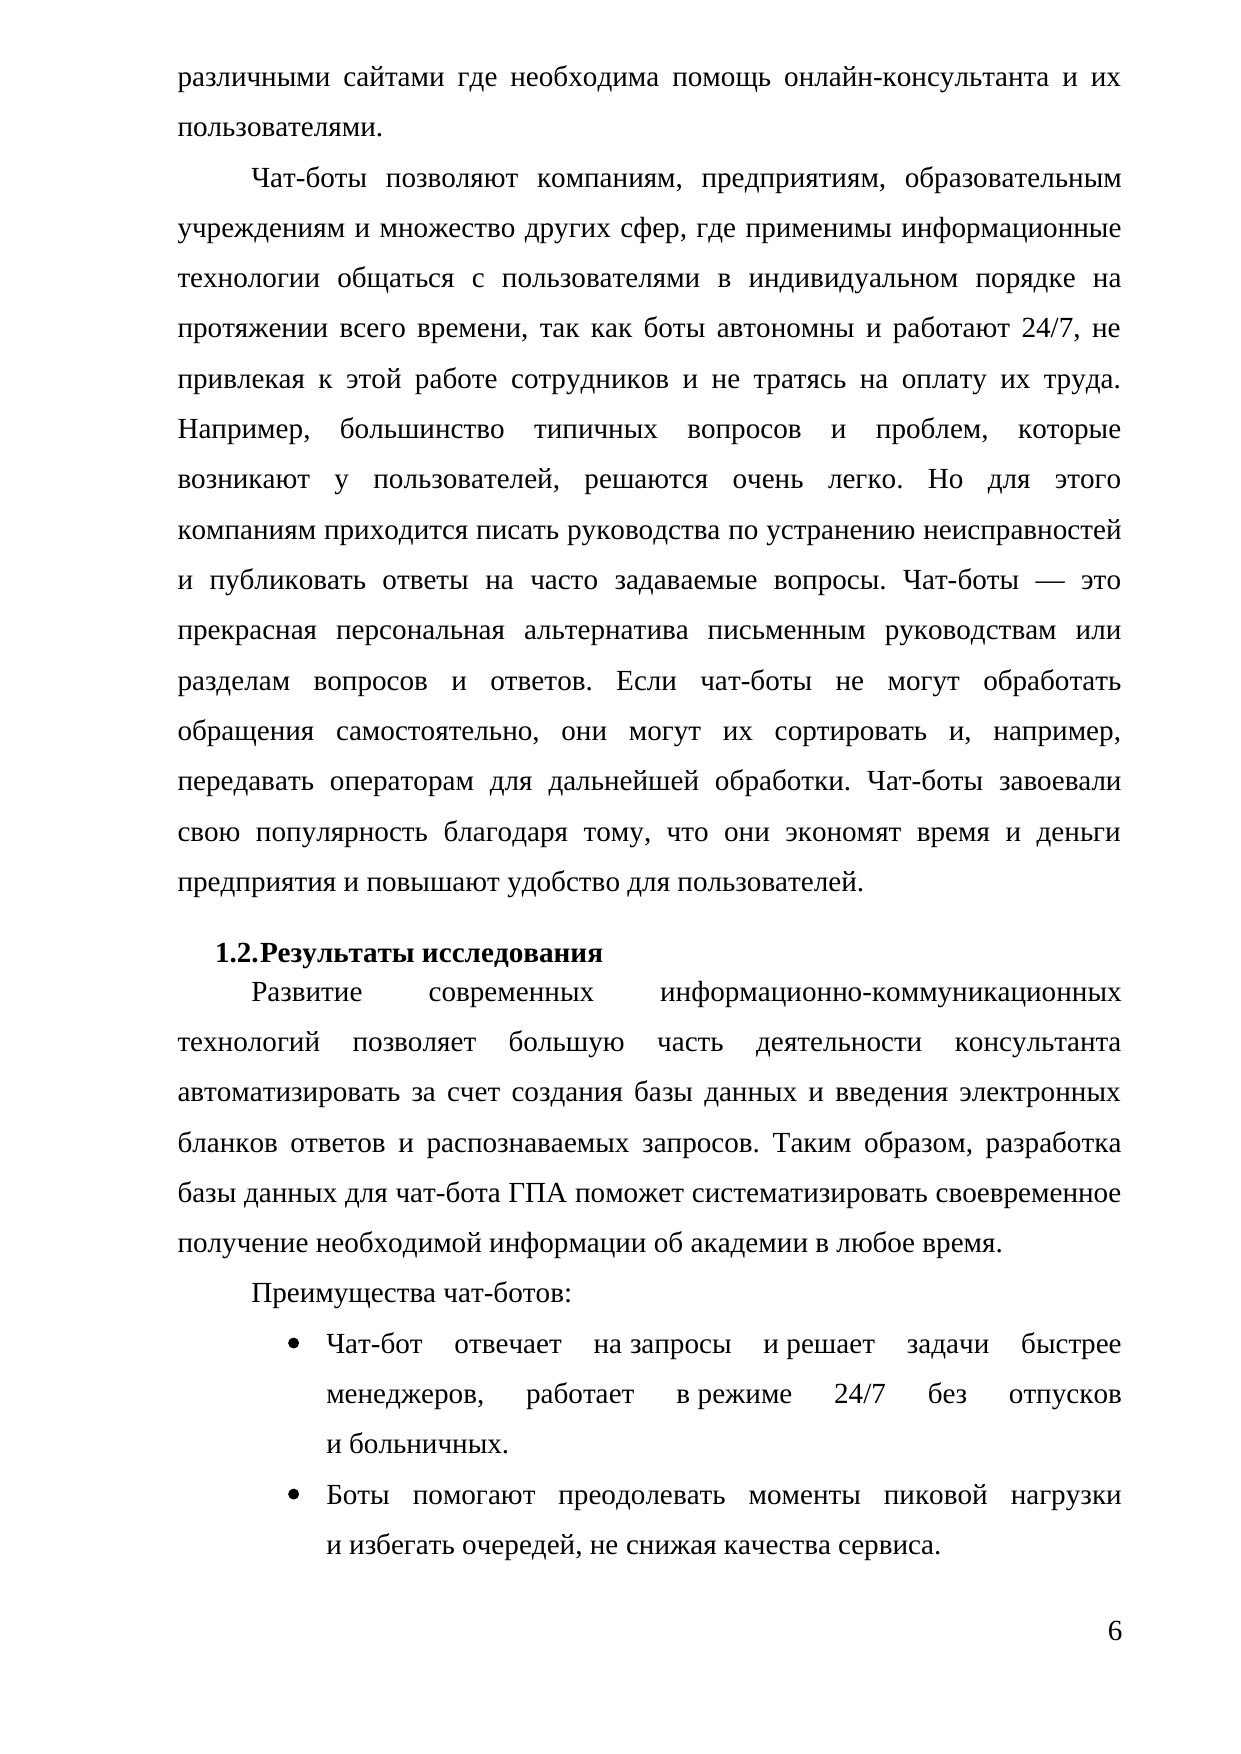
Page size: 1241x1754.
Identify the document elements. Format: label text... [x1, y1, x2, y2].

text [177, 59, 1122, 143]
text Преимущества чат-ботов: [177, 1276, 1122, 1309]
text Развитие современных информационно-коммуникационных технологий позволяет большую часть деятельности консультанта автоматизировать за счет создания базы данных и введения электронных бланков ответов и распознаваемых запросов. Таким образом, разработка базы данных для чат-бота ГПА поможет систематизировать своевременное получение необходимой информации об академии в любое время. [177, 974, 1122, 1259]
list Чат-бот отвечает на запросы и решает задачи быстрее менеджеров, работает в режиме 24/7 без отпусков и больничных. [288, 1326, 1122, 1460]
text Чат-боты позволяют компаниям, предприятиям, образовательным учреждениям и множество других сфер, где применимы информационные технологии общаться с пользователями в индивидуальном порядке на протяжении всего времени, так как боты автономны и работают 24/7, не привлекая к этой работе сотрудников и не тратясь на оплату их труда. Например, большинство типичных вопросов и проблем, которые возникают у пользователей, решаются очень легко. Но для этого компаниям приходится писать руководства по устранению неисправностей и публиковать ответы на часто задаваемые вопросы. Чат-боты — это прекрасная персональная альтернатива письменным руководствам или разделам вопросов и ответов. Если чат-боты не могут обработать обращения самостоятельно, они могут их сортировать и, например, передавать операторам для дальнейшей обработки. Чат-боты завоевали свою популярность благодаря тому, что они экономят время и деньги предприятия и повышают удобство для пользователей. [177, 160, 1122, 898]
list Боты помогают преодолевать моменты пиковой нагрузки и избегать очередей, не снижая качества сервиса. [288, 1477, 1122, 1561]
subtitle Результаты исследования [215, 935, 1122, 969]
